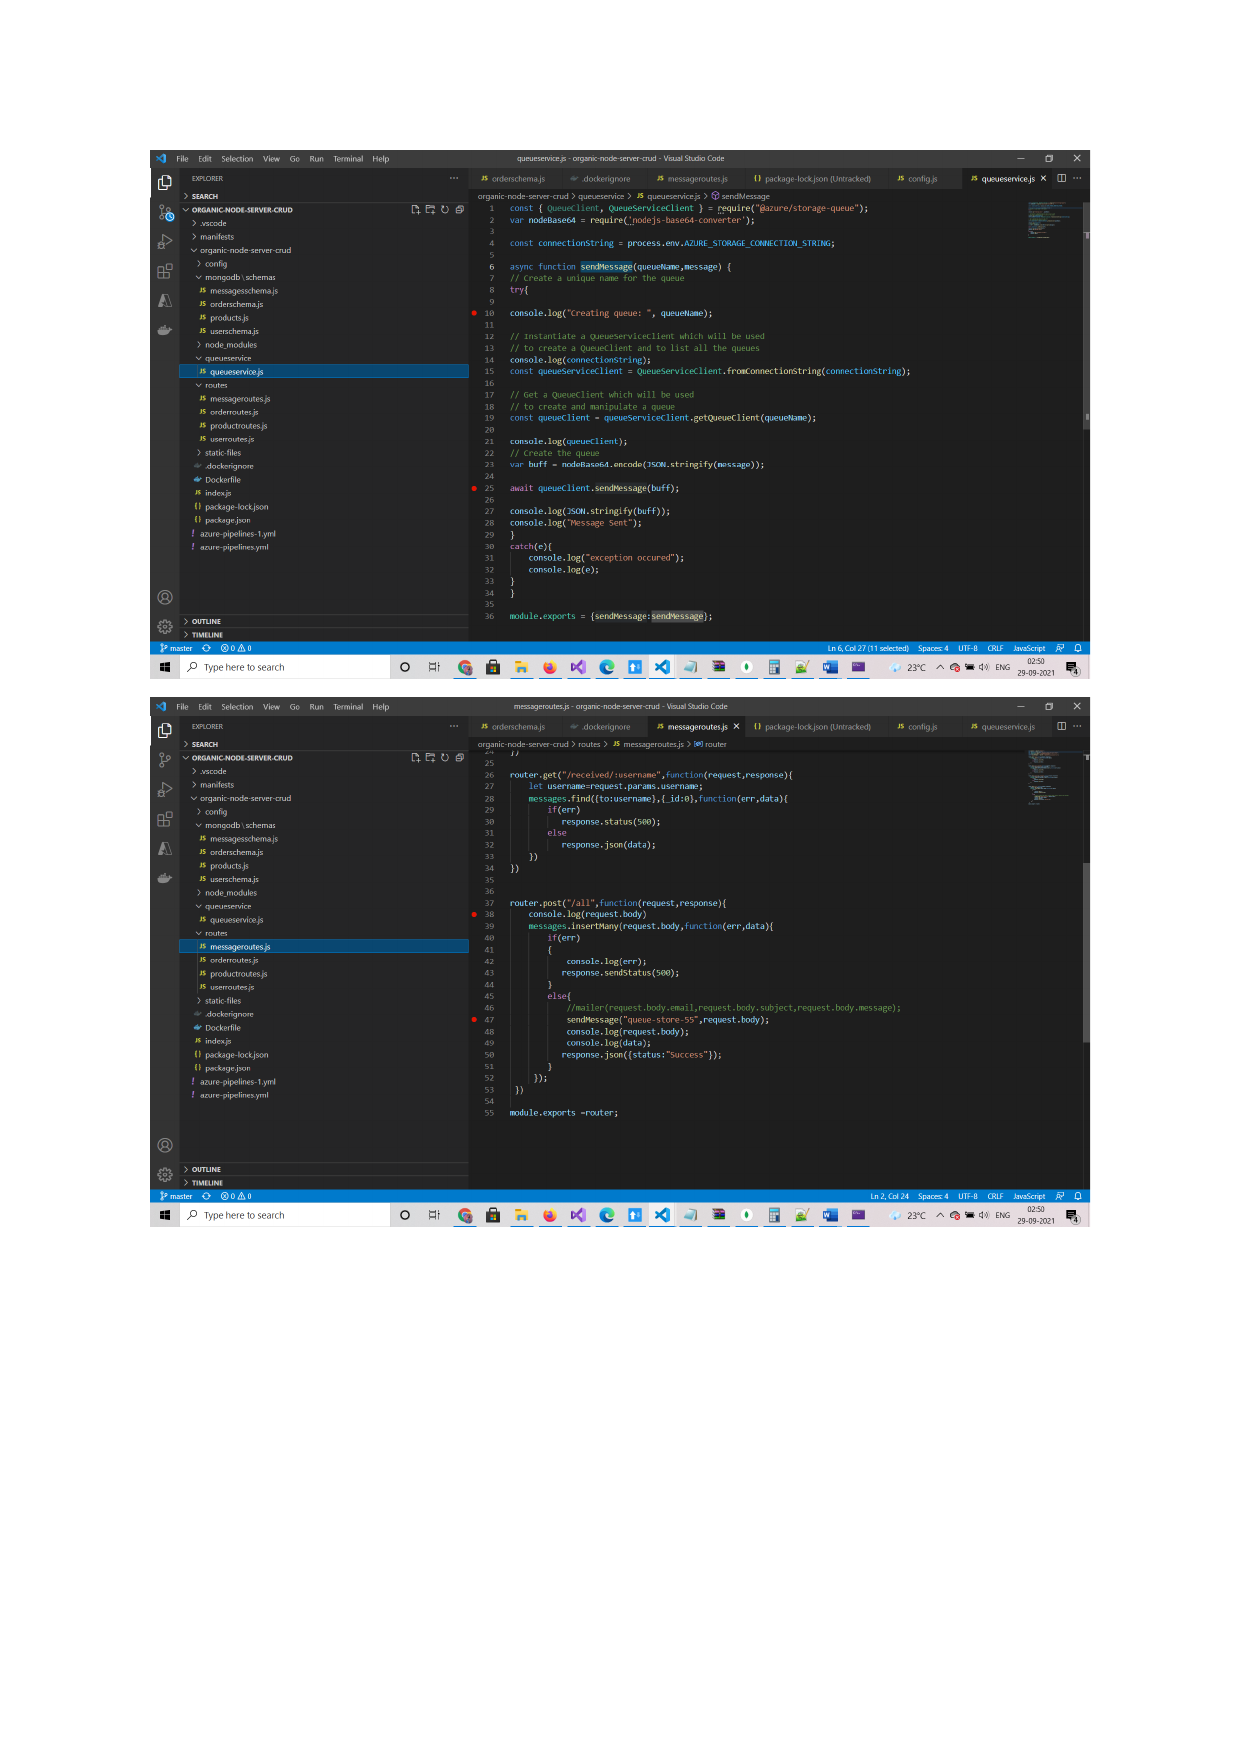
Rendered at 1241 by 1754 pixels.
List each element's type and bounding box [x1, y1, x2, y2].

picture [150, 697, 1091, 1227]
picture [150, 150, 1091, 679]
